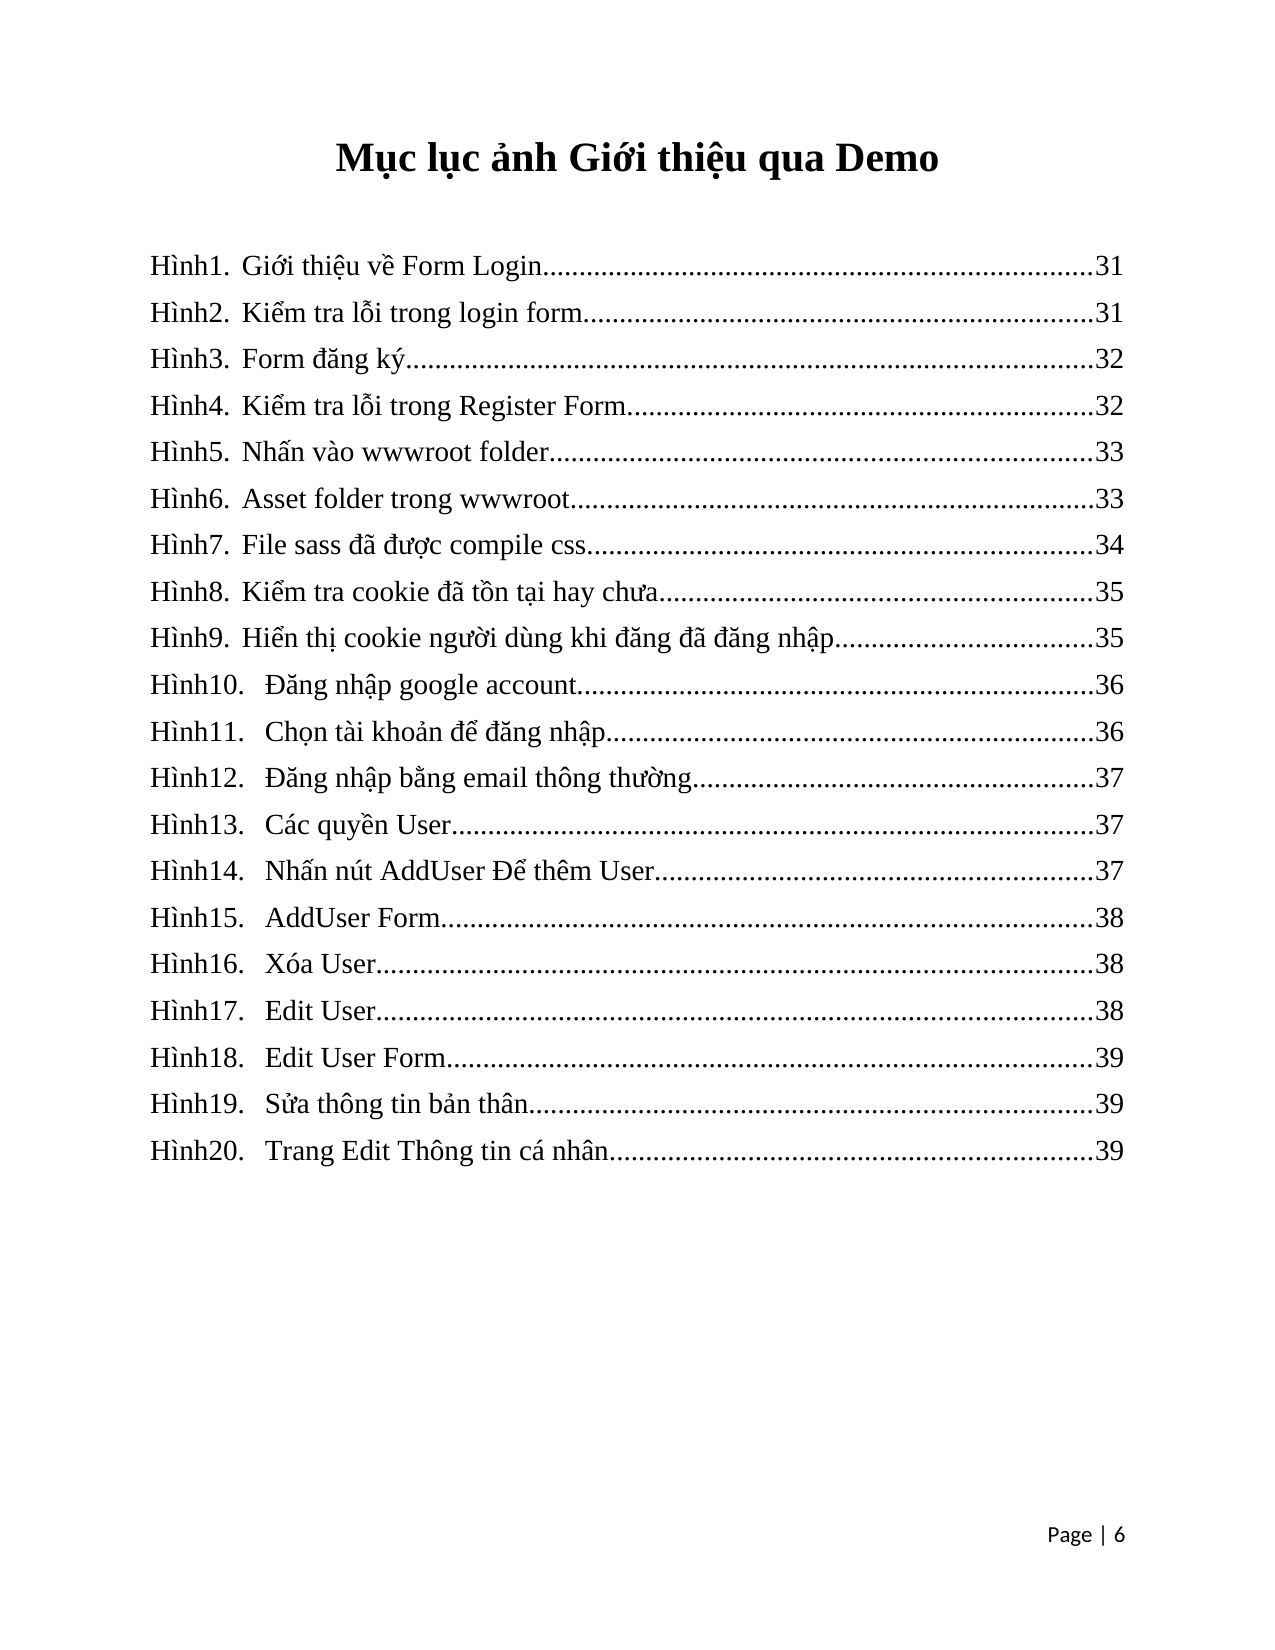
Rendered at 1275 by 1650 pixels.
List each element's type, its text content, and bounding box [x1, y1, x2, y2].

text Hình3. Form đăng ký 32 [150, 341, 1125, 375]
text Hình8. Kiểm tra cookie đã tồn tại hay chưa 35 [150, 574, 1125, 608]
text Hình19. Sửa thông tin bản thân 39 [150, 1086, 1125, 1120]
text Hình1. Giới thiệu về Form Login 31 [150, 248, 1125, 282]
text Hình11. Chọn tài khoản để đăng nhập 36 [150, 714, 1125, 747]
text Mục lục ảnh Giới thiệu qua Demo [150, 133, 1125, 181]
text Hình5. Nhấn vào wwwroot folder 33 [150, 434, 1125, 468]
text Hình7. File sass đã được compile css 34 [150, 527, 1125, 561]
text Hình14. Nhấn nút AddUser Để thêm User 37 [150, 853, 1125, 887]
text Hình4. Kiểm tra lỗi trong Register Form 32 [150, 388, 1125, 421]
text Hình10. Đăng nhập google account 36 [150, 667, 1125, 701]
text Hình16. Xóa User 38 [150, 947, 1125, 980]
text Hình2. Kiểm tra lỗi trong login form 31 [150, 295, 1125, 328]
text Hình18. Edit User Form 39 [150, 1040, 1125, 1073]
text Hình13. Các quyền User 37 [150, 807, 1125, 840]
text Hình12. Đăng nhập bằng email thông thường 37 [150, 760, 1125, 794]
text Hình20. Trang Edit Thông tin cá nhân 39 [150, 1133, 1125, 1166]
text Hình17. Edit User 38 [150, 993, 1125, 1027]
text Hình6. Asset folder trong wwwroot 33 [150, 481, 1125, 514]
text Hình15. AddUser Form 38 [150, 900, 1125, 933]
text Hình9. Hiển thị cookie người dùng khi đăng đã đăng nhập 35 [150, 621, 1125, 654]
